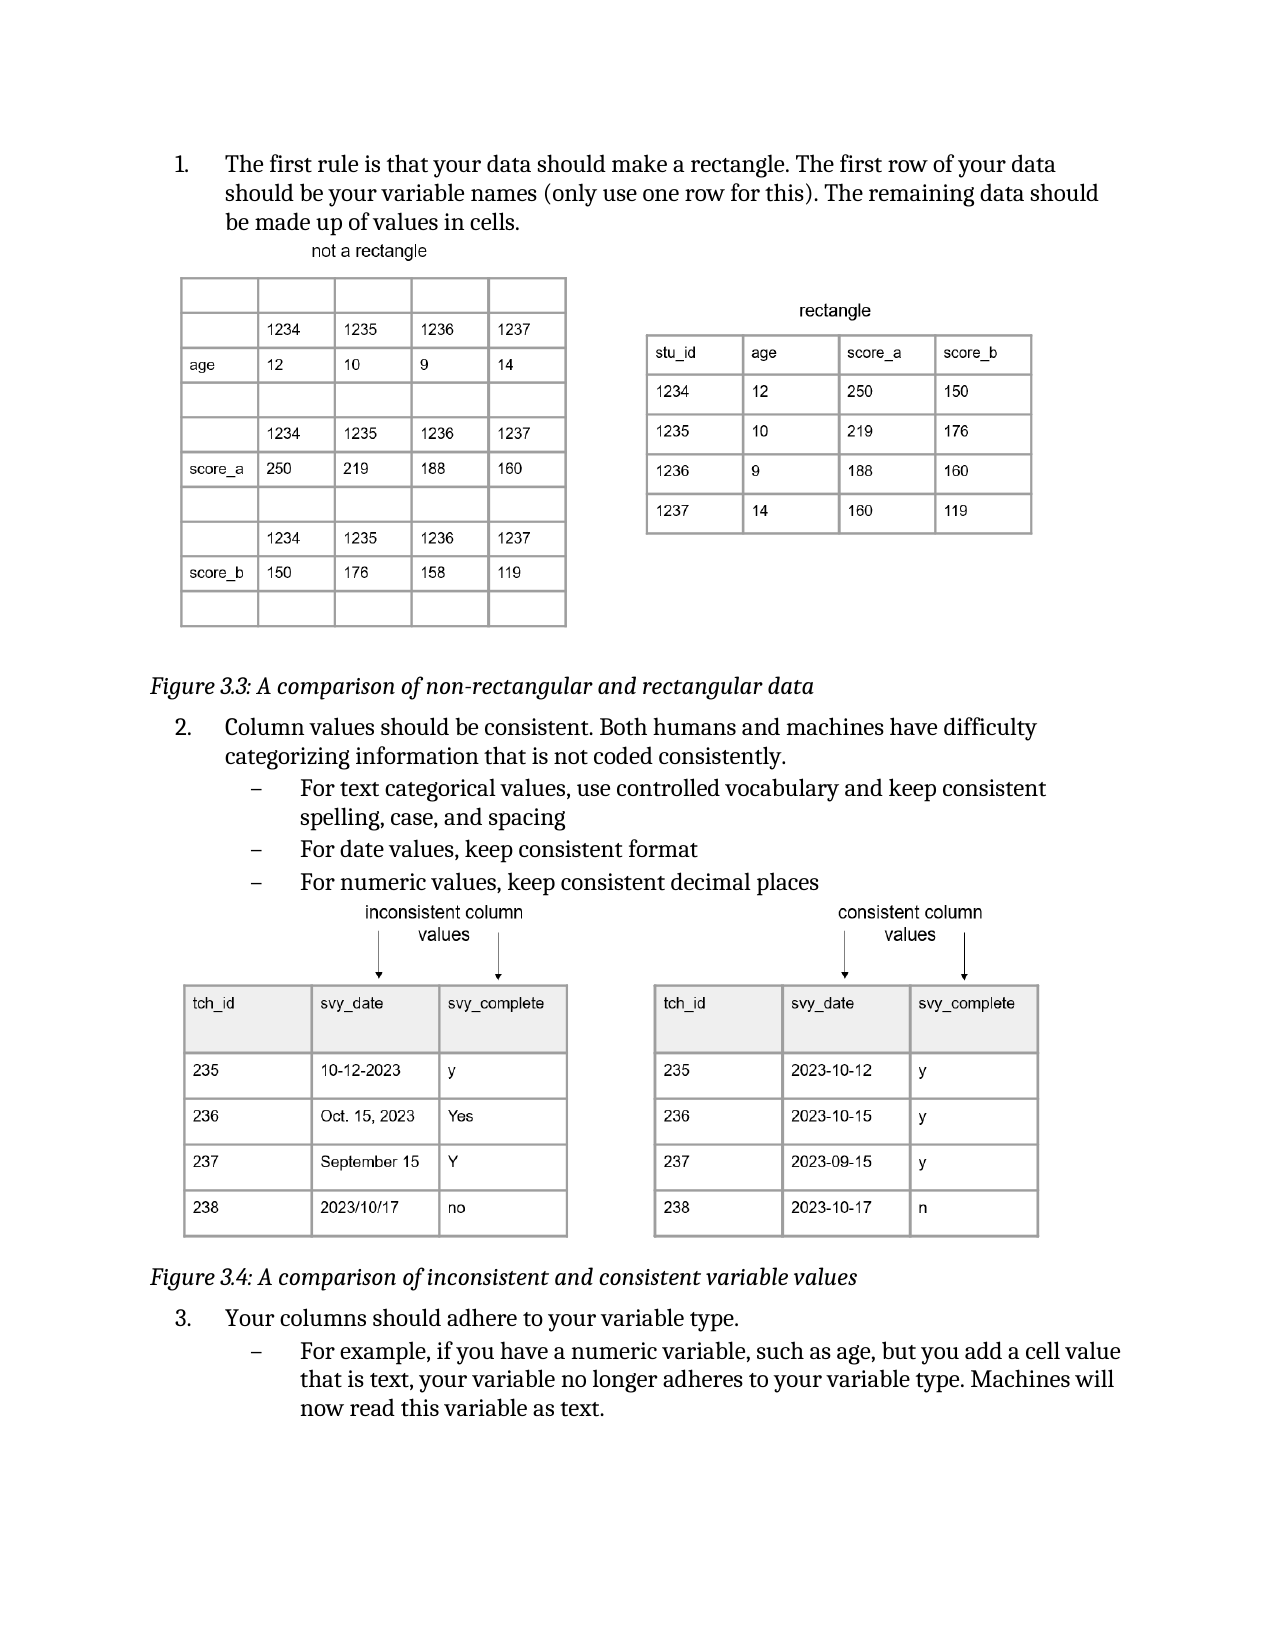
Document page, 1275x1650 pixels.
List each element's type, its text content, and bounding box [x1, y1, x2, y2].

text Figure 3.3: A comparison of non-rectangular and rectangular data [150, 672, 1125, 700]
picture [168, 240, 1044, 651]
list Column values should be consistent. Both humans and machines have difficulty categorizing information that is not coded consistently. [175, 713, 1125, 770]
text Figure 3.4: A comparison of inconsistent and consistent variable values [150, 1263, 1125, 1292]
list Your columns should adhere to your variable type. [175, 1304, 1125, 1333]
list For text categorical values, use controlled vocabulary and keep consistent spelling, case, and spacing [250, 774, 1125, 832]
picture [168, 900, 1044, 1242]
list For numeric values, keep consistent decimal places [250, 868, 1125, 897]
list For date values, keep consistent format [250, 835, 1125, 864]
list The first rule is that your data should make a rectangle. The first row of your data should be your variable names (only use one row for this). The remaining data should be made up of values in cells. [175, 150, 1125, 236]
list For example, if you have a numeric variable, such as age, but you add a cell value that is text, your variable no longer adheres to your variable type. Machines will now read this variable as text. [250, 1337, 1125, 1423]
